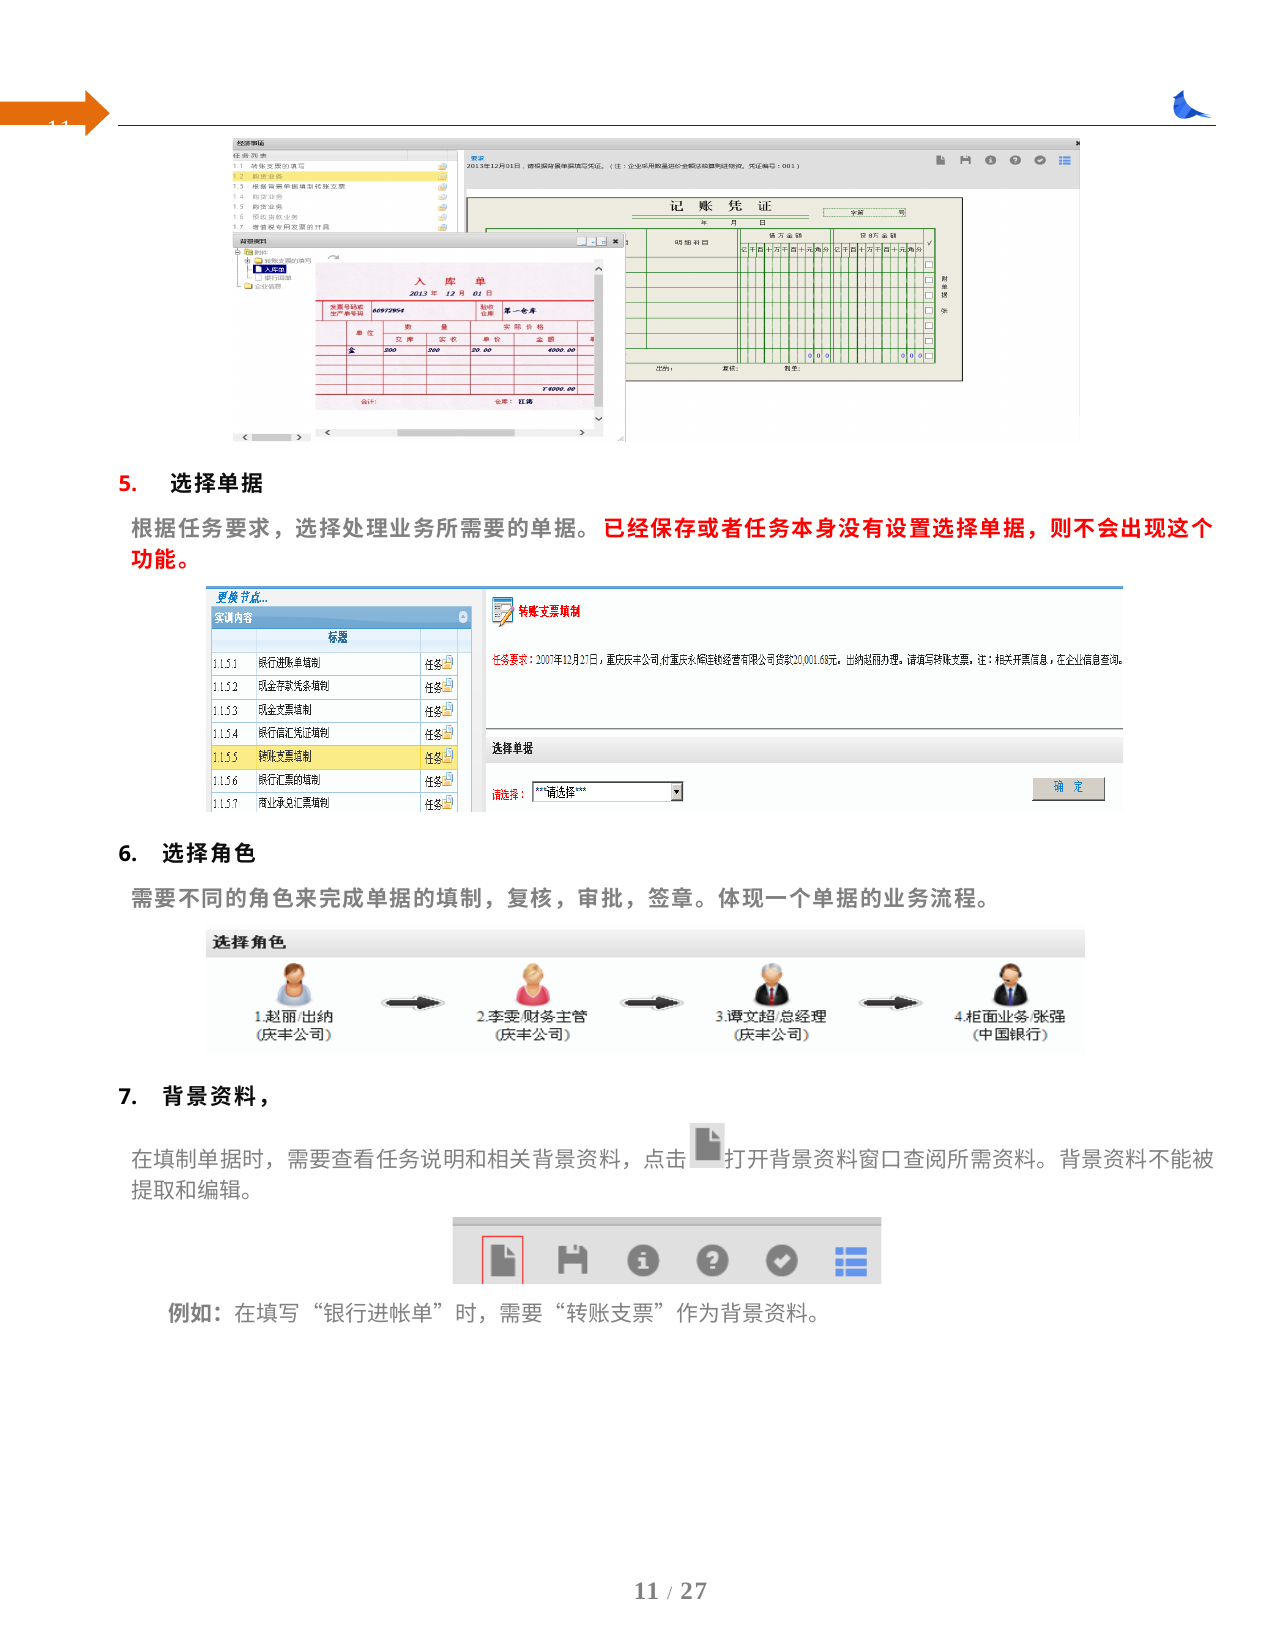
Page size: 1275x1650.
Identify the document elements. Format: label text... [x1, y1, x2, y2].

picture [232, 138, 1080, 442]
picture [205, 586, 1124, 812]
picture [452, 1217, 882, 1284]
text 背景资料， [118, 1079, 1216, 1111]
subtitle 在填制单据时，需要查看任务说明和相关背景资料，点击打开背景资料窗口查阅所需资料。背景资料不能被提取和编辑。 [131, 1123, 1216, 1205]
text 选择角色 [118, 836, 1216, 868]
picture [205, 925, 1085, 1055]
subtitle 根据任务要求，选择处理业务所需要的单据。已经保存或者任务本身没有设置选择单据，则不会出现这个功能。 [131, 511, 1216, 574]
text 例如：在填写“银行进帐单”时，需要“转账支票”作为背景资料。 [131, 1296, 1216, 1328]
subtitle 需要不同的角色来完成单据的填制，复核，审批，签章。体现一个单据的业务流程。 [131, 881, 1216, 912]
text 选择单据 [118, 466, 1216, 498]
picture [689, 1123, 725, 1168]
picture [1168, 87, 1217, 123]
